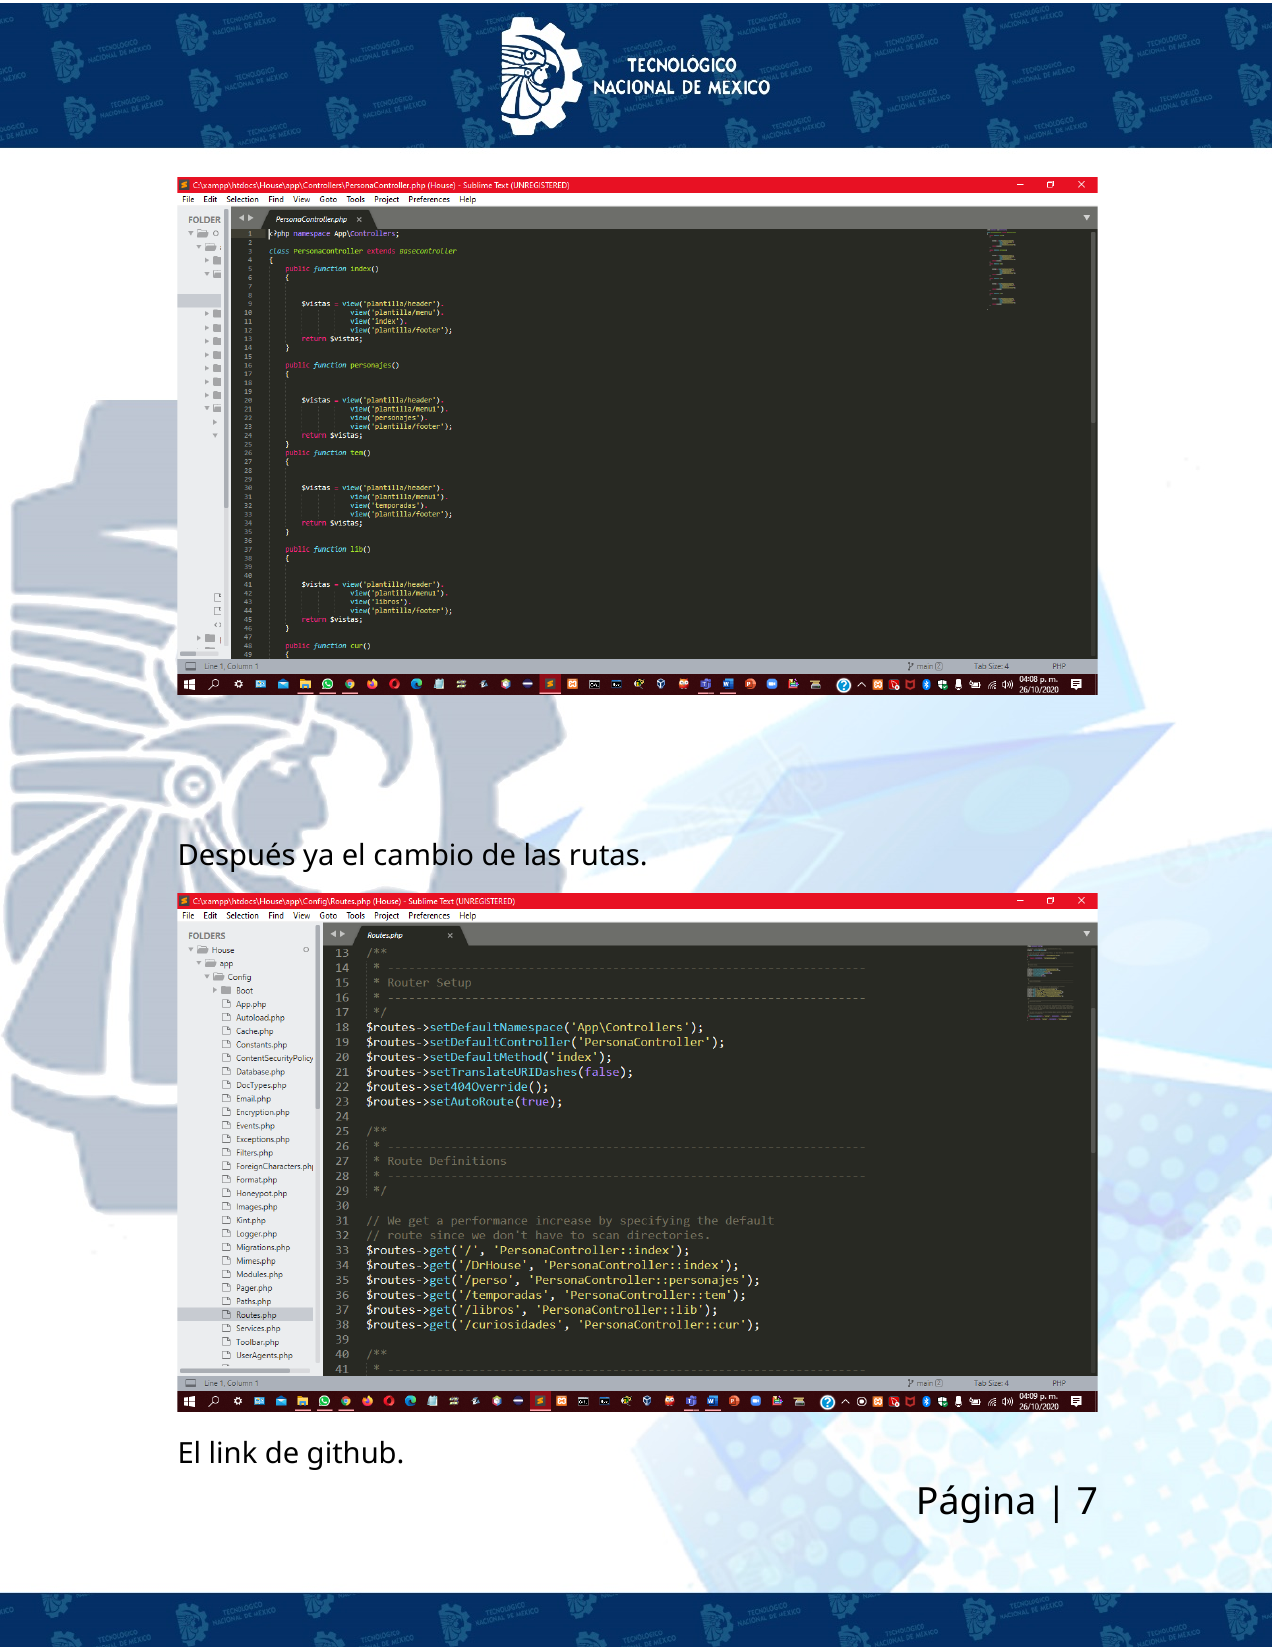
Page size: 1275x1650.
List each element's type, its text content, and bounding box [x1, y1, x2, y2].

text El link de github. [177, 1432, 1098, 1472]
picture [0, 3, 1272, 1647]
text Después ya el cambio de las rutas. [177, 834, 1098, 874]
